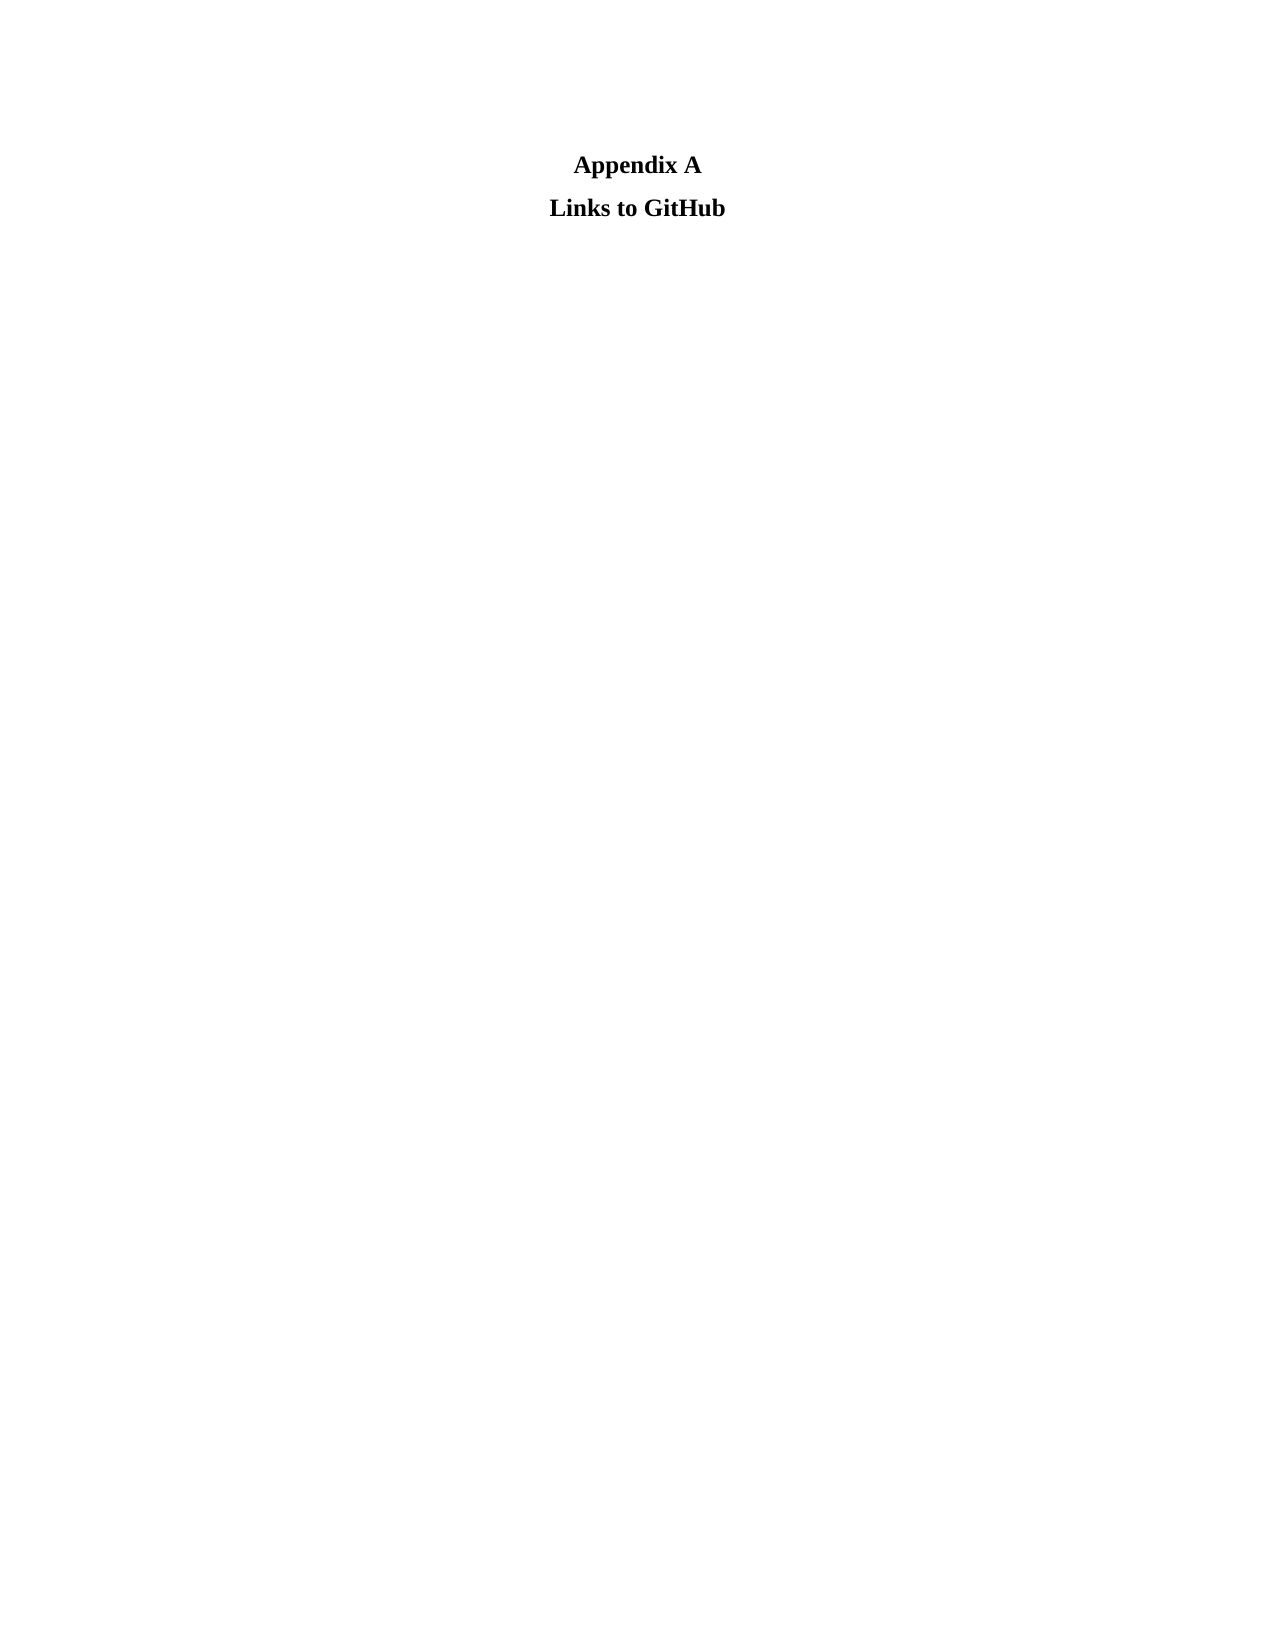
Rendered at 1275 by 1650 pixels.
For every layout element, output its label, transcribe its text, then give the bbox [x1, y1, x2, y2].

text Links to GitHub [150, 193, 1125, 222]
text Appendix A [150, 150, 1125, 179]
